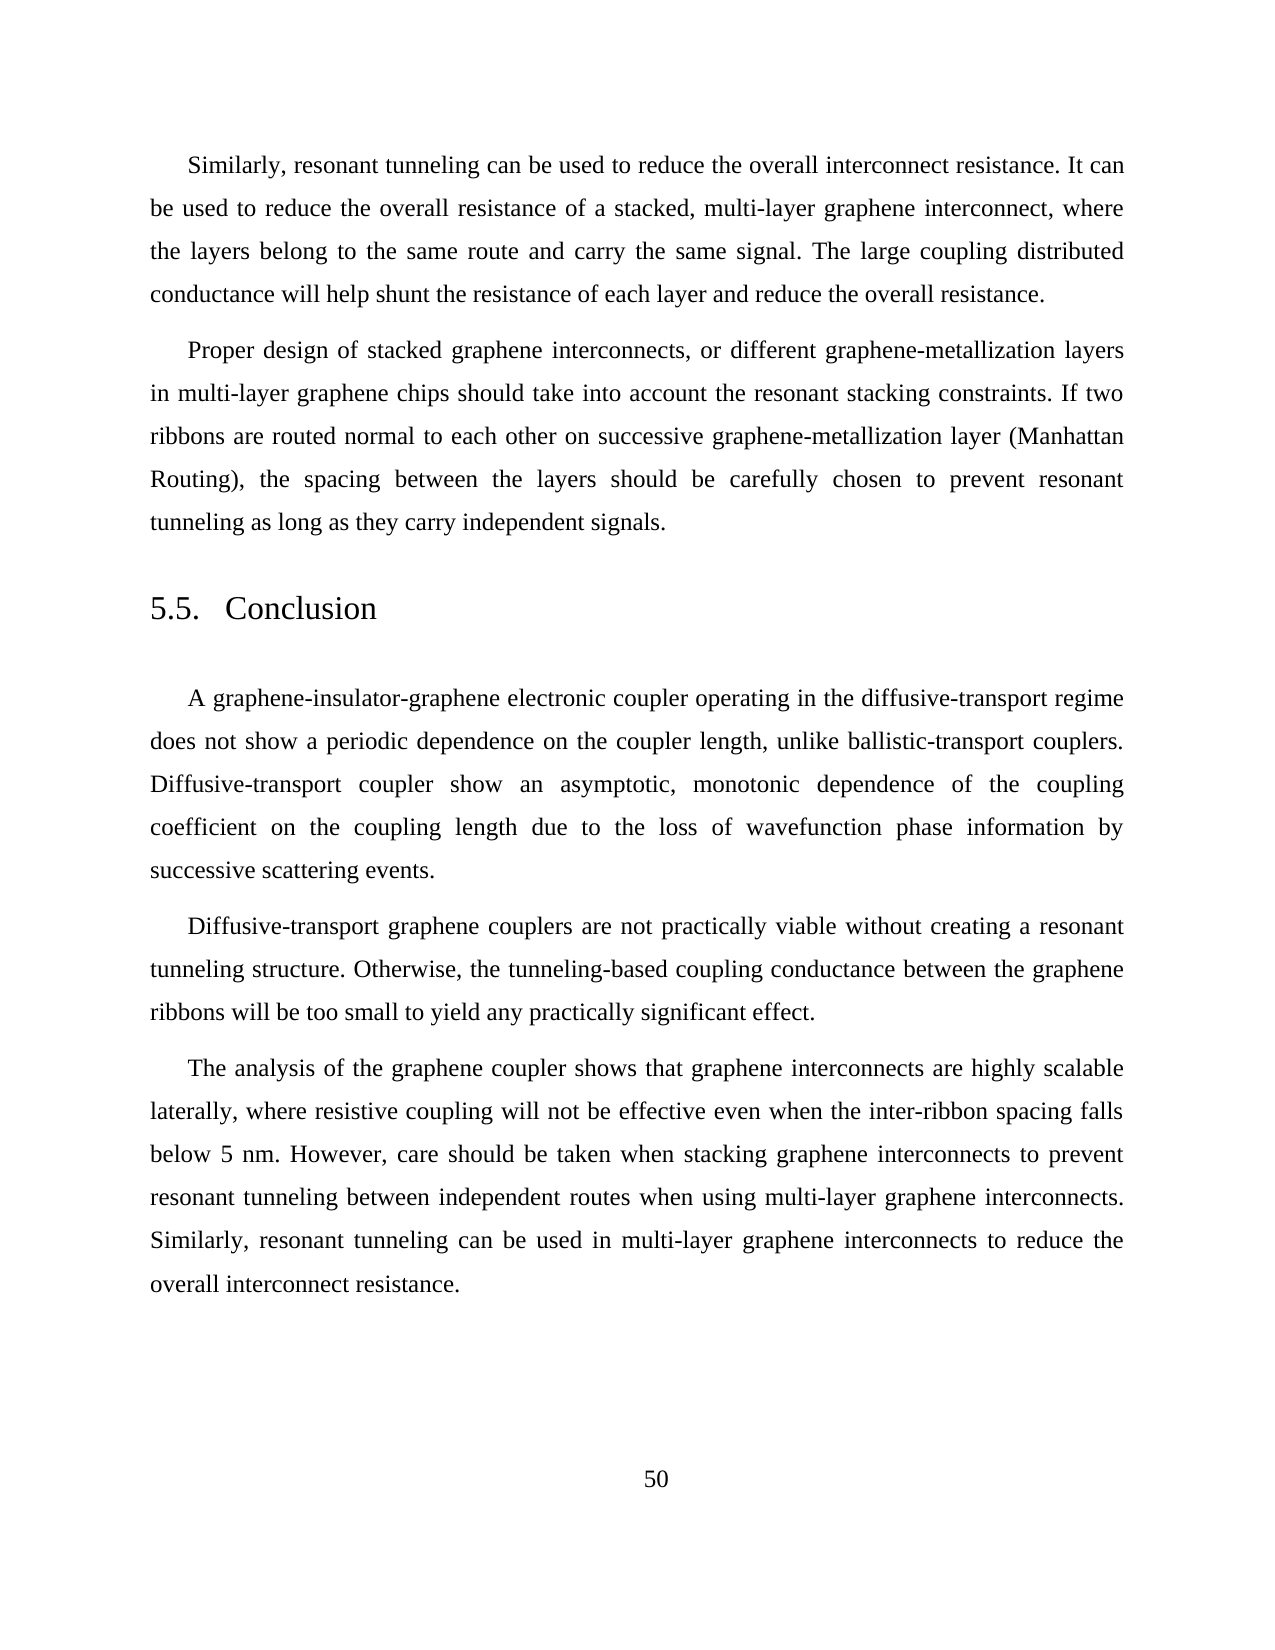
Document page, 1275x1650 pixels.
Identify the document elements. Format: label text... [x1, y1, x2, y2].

text Similarly, resonant tunneling can be used to reduce the overall interconnect resistance. It can be used to reduce the overall resistance of a stacked, multi-layer graphene interconnect, where the layers belong to the same route and carry the same signal. The large coupling distributed conductance will help shunt the resistance of each layer and reduce the overall resistance. [150, 150, 1125, 308]
subtitle Conclusion [150, 588, 1125, 626]
text Proper design of stacked graphene interconnects, or different graphene-metallization layers in multi-layer graphene chips should take into account the resonant stacking constraints. If two ribbons are routed normal to each other on successive graphene-metallization layer (Manhattan Routing), the spacing between the layers should be carefully chosen to prevent resonant tunneling as long as they carry independent signals. [150, 335, 1125, 536]
text The analysis of the graphene coupler shows that graphene interconnects are highly scalable laterally, where resistive coupling will not be effective even when the inter-ribbon spacing falls below 5 nm. However, care should be taken when stacking graphene interconnects to prevent resonant tunneling between independent routes when using multi-layer graphene interconnects. Similarly, resonant tunneling can be used in multi-layer graphene interconnects to reduce the overall interconnect resistance. [150, 1053, 1125, 1297]
text A graphene-insulator-graphene electronic coupler operating in the diffusive-transport regime does not show a periodic dependence on the coupler length, unlike ballistic-transport couplers. Diffusive-transport coupler show an asymptotic, monotonic dependence of the coupling coefficient on the coupling length due to the loss of wavefunction phase information by successive scattering events. [150, 683, 1125, 884]
text Diffusive-transport graphene couplers are not practically viable without creating a resonant tunneling structure. Otherwise, the tunneling-based coupling conductance between the graphene ribbons will be too small to yield any practically significant effect. [150, 911, 1125, 1026]
